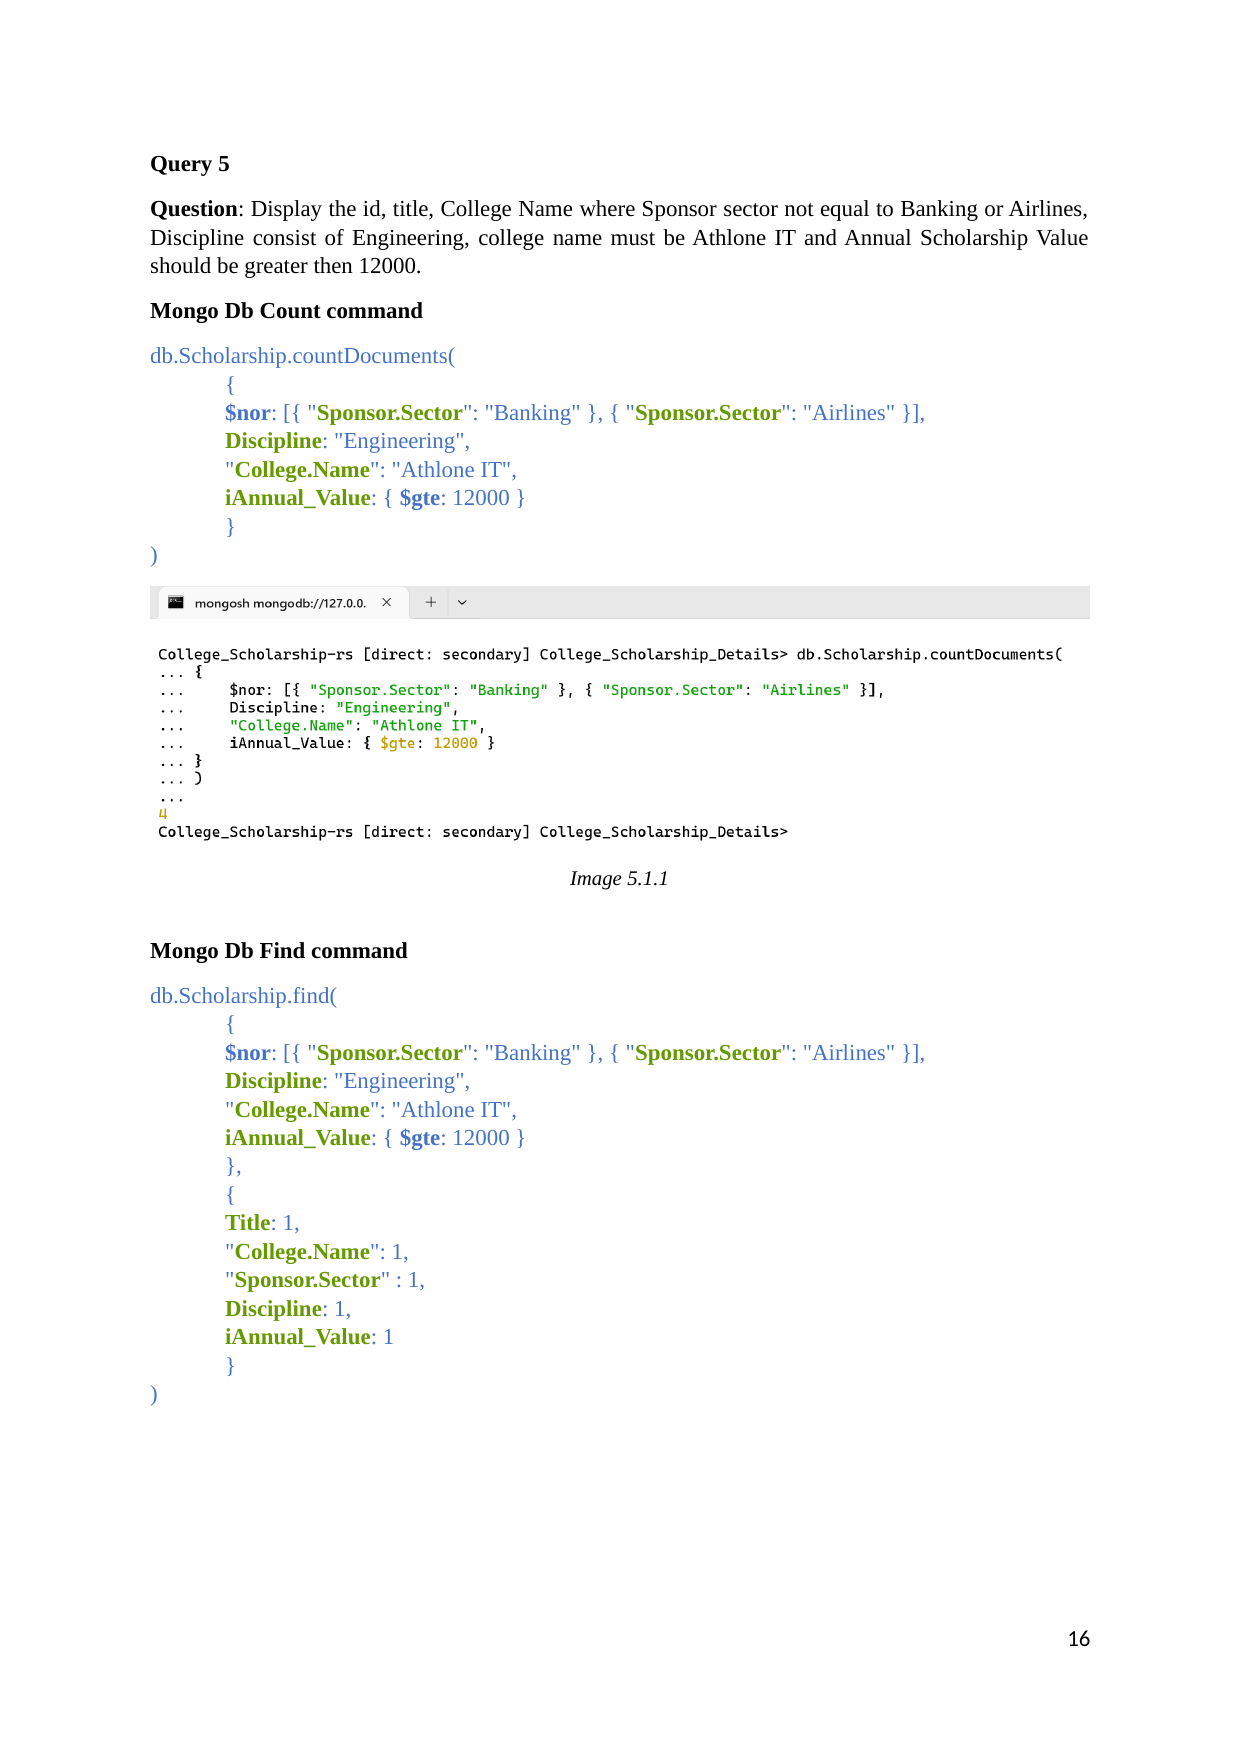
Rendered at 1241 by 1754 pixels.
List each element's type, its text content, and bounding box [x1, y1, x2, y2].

text "College.Name": "Athlone IT", [150, 456, 1090, 482]
text Query 5 [150, 150, 1090, 176]
text Image 5.1.1 [150, 866, 1090, 890]
text Discipline: 1, [150, 1295, 1090, 1321]
text ) [150, 541, 1090, 568]
text } [150, 1352, 1090, 1378]
text { [150, 1181, 1090, 1207]
picture [150, 586, 1091, 847]
text { [150, 371, 1090, 397]
text iAnnual_Value: { $gte: 12000 } [150, 484, 1090, 511]
text iAnnual_Value: { $gte: 12000 } [150, 1124, 1090, 1151]
text { [150, 1010, 1090, 1037]
text "College.Name": "Athlone IT", [150, 1096, 1090, 1122]
text $nor: [{ "Sponsor.Sector": "Banking" }, { "Sponsor.Sector": "Airlines" }], [150, 399, 1090, 425]
text iAnnual_Value: 1 [150, 1323, 1090, 1349]
text "Sponsor.Sector" : 1, [150, 1266, 1090, 1293]
text db.Scholarship.find( [150, 982, 1090, 1008]
text }, [150, 1153, 1090, 1179]
text Question: Display the id, title, College Name where Sponsor sector not equal to Banking or Airlines, Discipline consist of Engineering, college name must be Athlone IT and Annual Scholarship Value should be greater then 12000. [150, 195, 1090, 278]
text db.Scholarship.countDocuments( [150, 342, 1090, 368]
text Discipline: "Engineering", [150, 1067, 1090, 1094]
text "College.Name": 1, [150, 1238, 1090, 1264]
text ) [150, 1380, 1090, 1406]
text } [150, 513, 1090, 539]
text Mongo Db Find command [150, 937, 1090, 963]
text $nor: [{ "Sponsor.Sector": "Banking" }, { "Sponsor.Sector": "Airlines" }], [150, 1039, 1090, 1065]
text Title: 1, [150, 1209, 1090, 1236]
text Discipline: "Engineering", [150, 427, 1090, 454]
text Mongo Db Count command [150, 297, 1090, 323]
